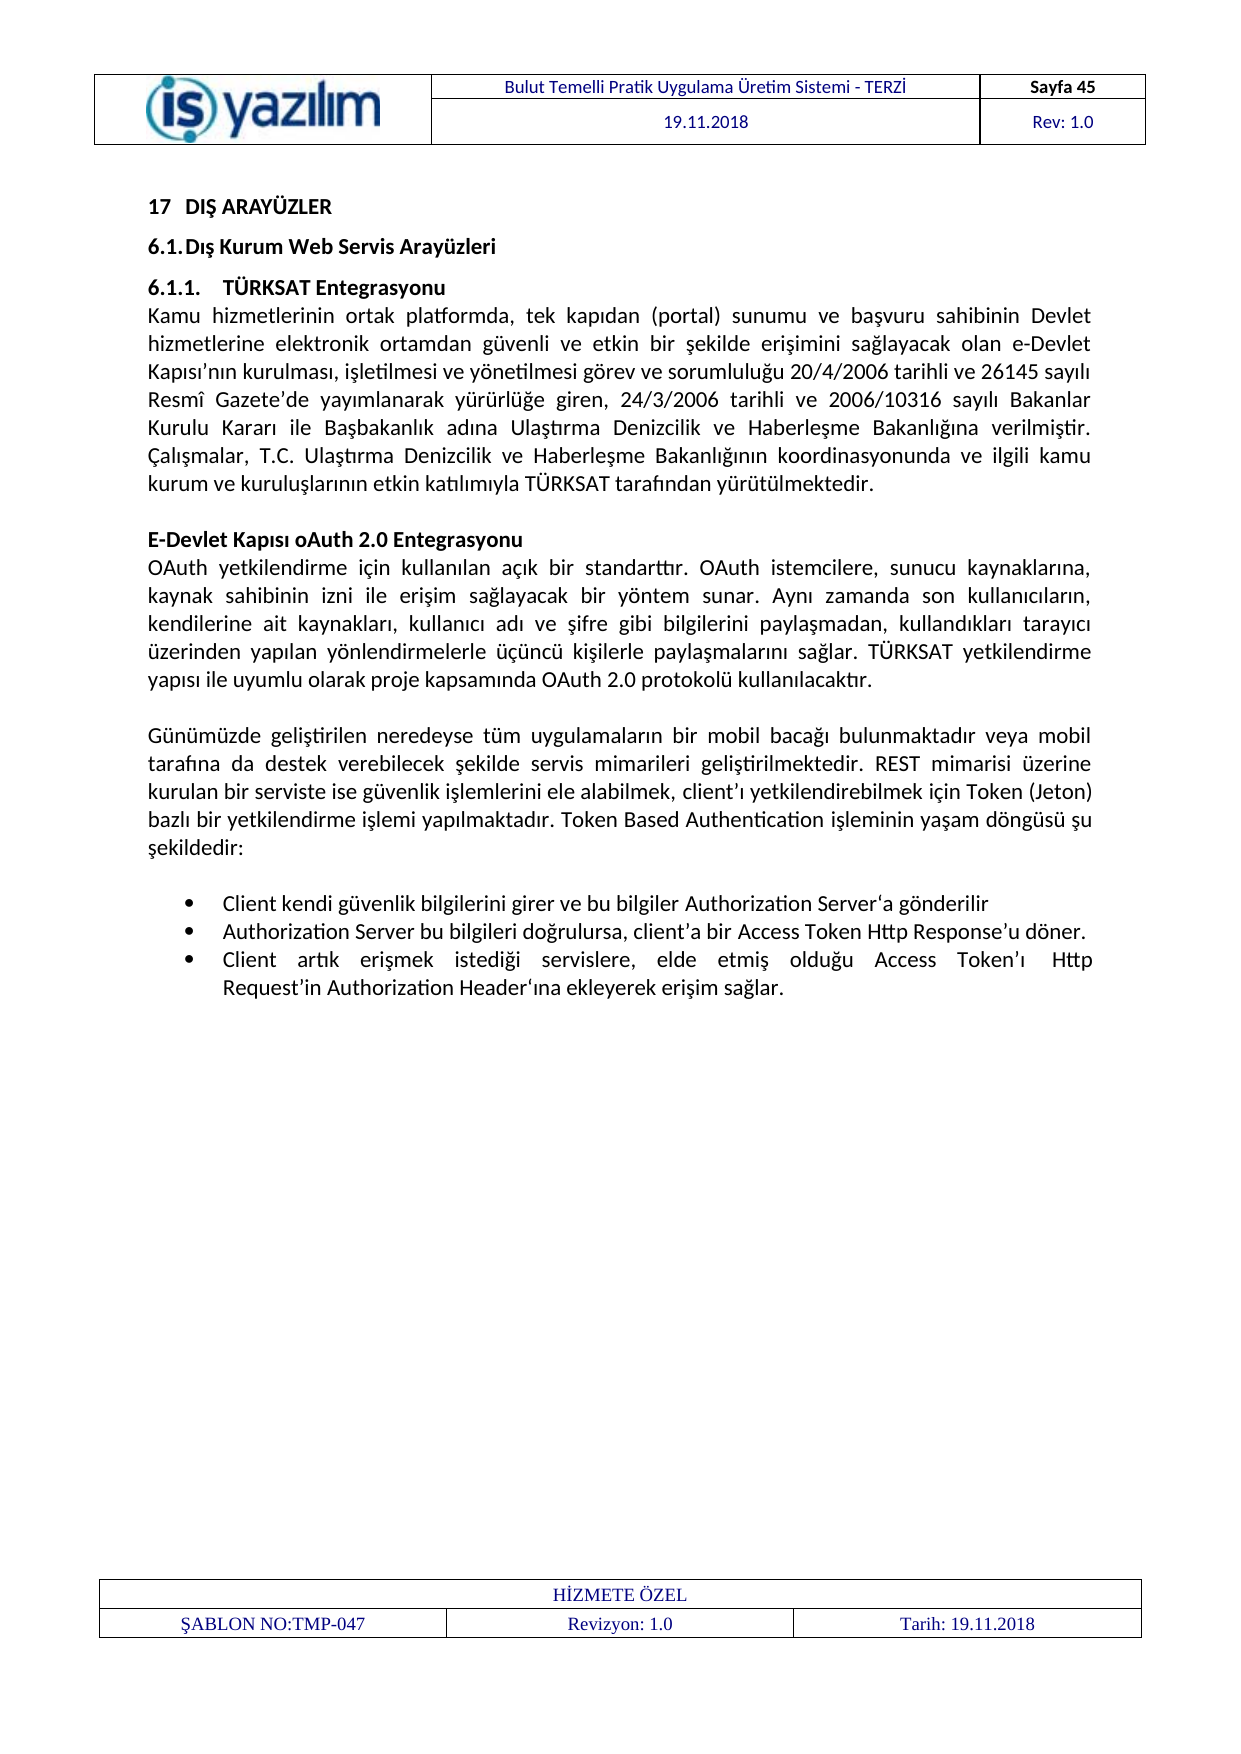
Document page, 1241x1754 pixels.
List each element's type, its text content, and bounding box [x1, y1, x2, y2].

list Authorization Server bu bilgileri doğrulursa, client’a bir Access Token Http Response’u döner. [185, 917, 1093, 946]
picture [146, 75, 380, 143]
text E-Devlet Kapısı oAuth 2.0 Entegrasyonu [148, 525, 1093, 553]
subtitle Dış Kurum Web Servis Arayüzleri [148, 232, 1093, 261]
list Client kendi güvenlik bilgilerini girer ve bu bilgiler Authorization Server‘a gönderilir [185, 889, 1093, 917]
list Client artık erişmek istediği servislere, elde etmiş olduğu Access Token’ı Http Request’in Authorization Header‘ına ekleyerek erişim sağlar. [185, 946, 1093, 1002]
subtitle DIŞ ARAYÜZLER [148, 192, 1093, 220]
text Günümüzde geliştirilen neredeyse tüm uygulamaların bir mobil bacağı bulunmaktadır veya mobil tarafına da destek verebilecek şekilde servis mimarileri geliştirilmektedir. REST mimarisi üzerine kurulan bir serviste ise güvenlik işlemlerini ele alabilmek, client’ı yetkilendirebilmek için Token (Jeton) bazlı bir yetkilendirme işlemi yapılmaktadır. Token Based Authentication işleminin yaşam döngüsü şu şekildedir: [148, 721, 1093, 861]
text OAuth yetkilendirme için kullanılan açık bir standarttır. OAuth istemcilere, sunucu kaynaklarına, kaynak sahibinin izni ile erişim sağlayacak bir yöntem sunar. Aynı zamanda son kullanıcıların, kendilerine ait kaynakları, kullanıcı adı ve şifre gibi bilgilerini paylaşmadan, kullandıkları tarayıcı üzerinden yapılan yönlendirmelerle üçüncü kişilerle paylaşmalarını sağlar. TÜRKSAT yetkilendirme yapısı ile uyumlu olarak proje kapsamında OAuth 2.0 protokolü kullanılacaktır. [148, 553, 1093, 693]
text Kamu hizmetlerinin ortak platformda, tek kapıdan (portal) sunumu ve başvuru sahibinin Devlet hizmetlerine elektronik ortamdan güvenli ve etkin bir şekilde erişimini sağlayacak olan e-Devlet Kapısı’nın kurulması, işletilmesi ve yönetilmesi görev ve sorumluluğu 20/4/2006 tarihli ve 26145 sayılı Resmî Gazete’de yayımlanarak yürürlüğe giren, 24/3/2006 tarihli ve 2006/10316 sayılı Bakanlar Kurulu Kararı ile Başbakanlık adına Ulaştırma Denizcilik ve Haberleşme Bakanlığına verilmiştir. Çalışmalar, T.C. Ulaştırma Denizcilik ve Haberleşme Bakanlığının koordinasyonunda ve ilgili kamu kurum ve kuruluşlarının etkin katılımıyla TÜRKSAT tarafından yürütülmektedir. [148, 301, 1093, 497]
subtitle TÜRKSAT Entegrasyonu [148, 273, 1093, 301]
